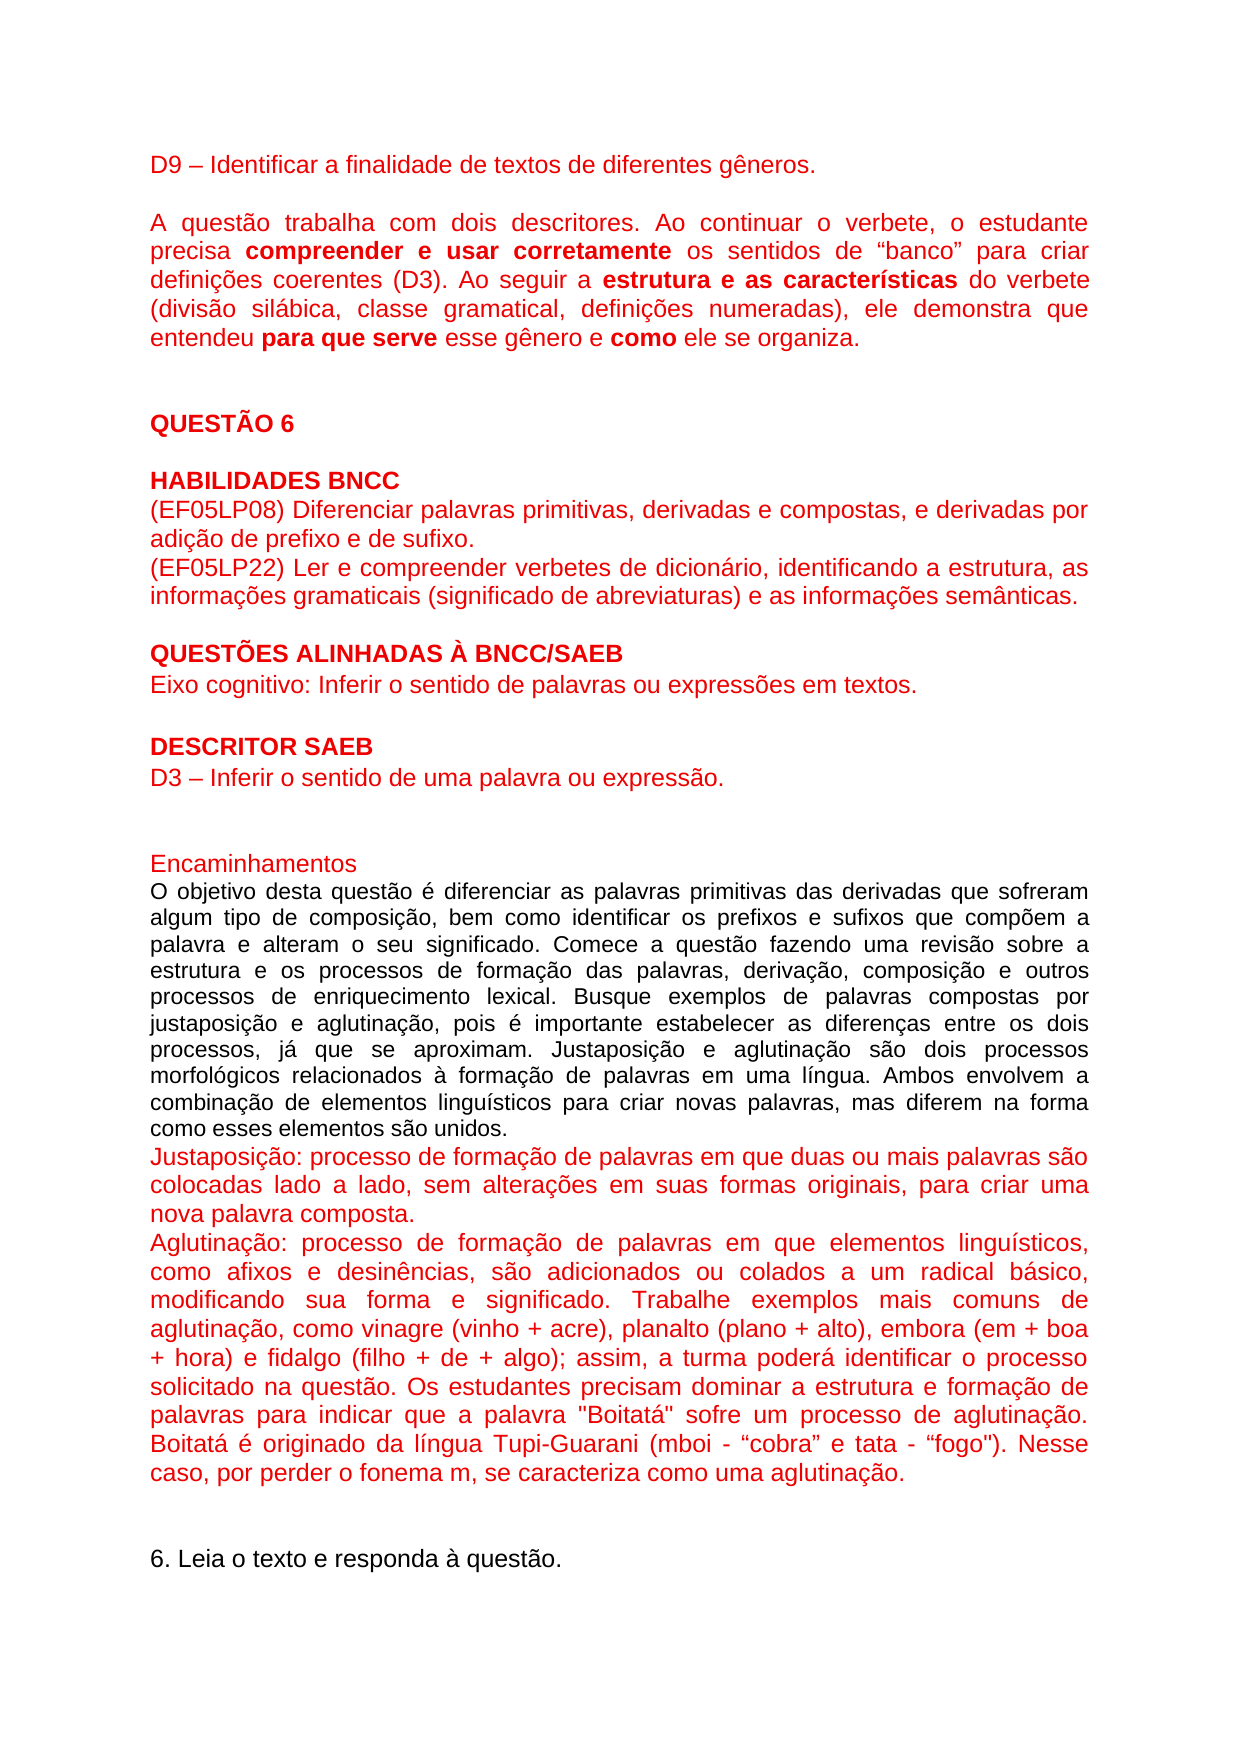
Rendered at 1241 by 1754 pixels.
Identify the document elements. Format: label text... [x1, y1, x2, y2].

text Encaminhamentos [150, 849, 1090, 878]
text Justaposição: processo de formação de palavras em que duas ou mais palavras são colocadas lado a lado, sem alterações em suas formas originais, para criar uma nova palavra composta. [150, 1141, 1090, 1228]
text DESCRITOR SAEB [150, 732, 1090, 761]
text HABILIDADES BNCC [150, 466, 1090, 495]
text O objetivo desta questão é diferenciar as palavras primitivas das derivadas que sofreram algum tipo de composição, bem como identificar os prefixos e sufixos que compõem a palavra e alteram o seu significado. Comece a questão fazendo uma revisão sobre a estrutura e os processos de formação das palavras, derivação, composição e outros processos de enriquecimento lexical. Busque exemplos de palavras compostas por justaposição e aglutinação, pois é importante estabelecer as diferenças entre os dois processos, já que se aproximam. Justaposição e aglutinação são dois processos morfológicos relacionados à formação de palavras em uma língua. Ambos envolvem a combinação de elementos linguísticos para criar novas palavras, mas diferem na forma como esses elementos são unidos. [150, 878, 1090, 1141]
text 6. Leia o texto e responda à questão. [150, 1544, 1090, 1573]
text D3 – Inferir o sentido de uma palavra ou expressão. [150, 763, 1090, 792]
text QUESTÕES ALINHADAS À BNCC/SAEB [150, 639, 1090, 667]
text (EF05LP22) Ler e compreender verbetes de dicionário, identificando a estrutura, as informações gramaticais (significado de abreviaturas) e as informações semânticas. [150, 552, 1090, 610]
text D9 – Identificar a finalidade de textos de diferentes gêneros. [150, 150, 1090, 179]
text Eixo cognitivo: Inferir o sentido de palavras ou expressões em textos. [150, 670, 1090, 698]
text A questão trabalha com dois descritores. Ao continuar o verbete, o estudante precisa compreender e usar corretamente os sentidos de “banco” para criar definições coerentes (D3). Ao seguir a estrutura e as características do verbete (divisão silábica, classe gramatical, definições numeradas), ele demonstra que entendeu para que serve esse gênero e como ele se organiza. [150, 207, 1090, 351]
text (EF05LP08) Diferenciar palavras primitivas, derivadas e compostas, e derivadas por adição de prefixo e de sufixo. [150, 495, 1090, 552]
text QUESTÃO 6 [150, 409, 1090, 437]
text Aglutinação: processo de formação de palavras em que elementos linguísticos, como afixos e desinências, são adicionados ou colados a um radical básico, modificando sua forma e significado. Trabalhe exemplos mais comuns de aglutinação, como vinagre (vinho + acre), planalto (plano + alto), embora (em + boa + hora) e fidalgo (filho + de + algo); assim, a turma poderá identificar o processo solicitado na questão. Os estudantes precisam dominar a estrutura e formação de palavras para indicar que a palavra "Boitatá" sofre um processo de aglutinação. Boitatá é originado da língua Tupi-Guarani (mboi - “cobra” e tata - “fogo"). Nesse caso, por perder o fonema m, se caracteriza como uma aglutinação. [150, 1228, 1090, 1486]
